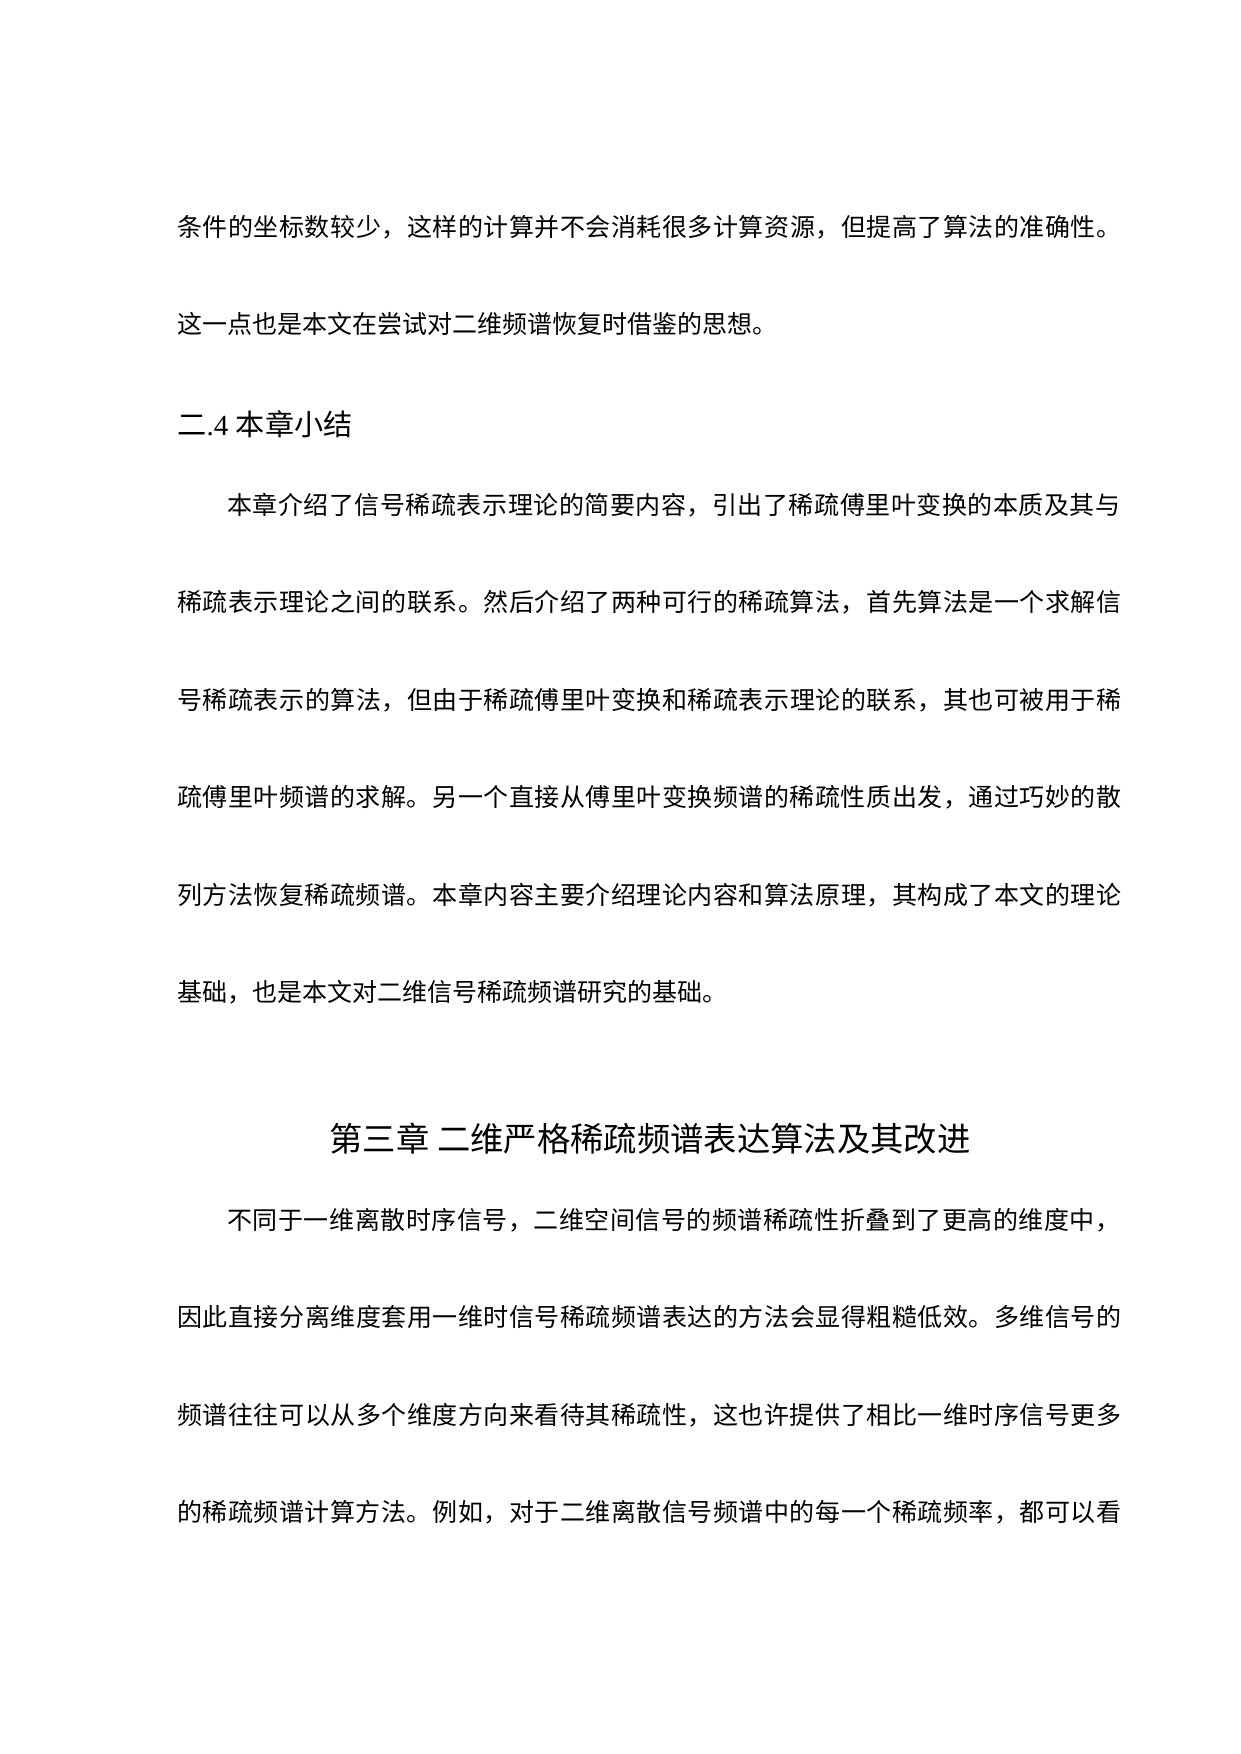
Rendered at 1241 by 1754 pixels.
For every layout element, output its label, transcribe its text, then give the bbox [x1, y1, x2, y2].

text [177, 193, 1122, 355]
text 本章介绍了信号稀疏表示理论的简要内容，引出了稀疏傅里叶变换的本质及其与稀疏表示理论之间的联系。然后介绍了两种可行的稀疏算法，首先算法是一个求解信号稀疏表示的算法，但由于稀疏傅里叶变换和稀疏表示理论的联系，其也可被用于稀疏傅里叶频谱的求解。另一个直接从傅里叶变换频谱的稀疏性质出发，通过巧妙的散列方法恢复稀疏频谱。本章内容主要介绍理论内容和算法原理，其构成了本文的理论基础，也是本文对二维信号稀疏频谱研究的基础。 [177, 471, 1122, 1023]
subtitle 本章小结 [177, 390, 1122, 455]
subtitle 二维严格稀疏频谱表达算法及其改进 [177, 1105, 1122, 1170]
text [177, 1186, 1122, 1543]
